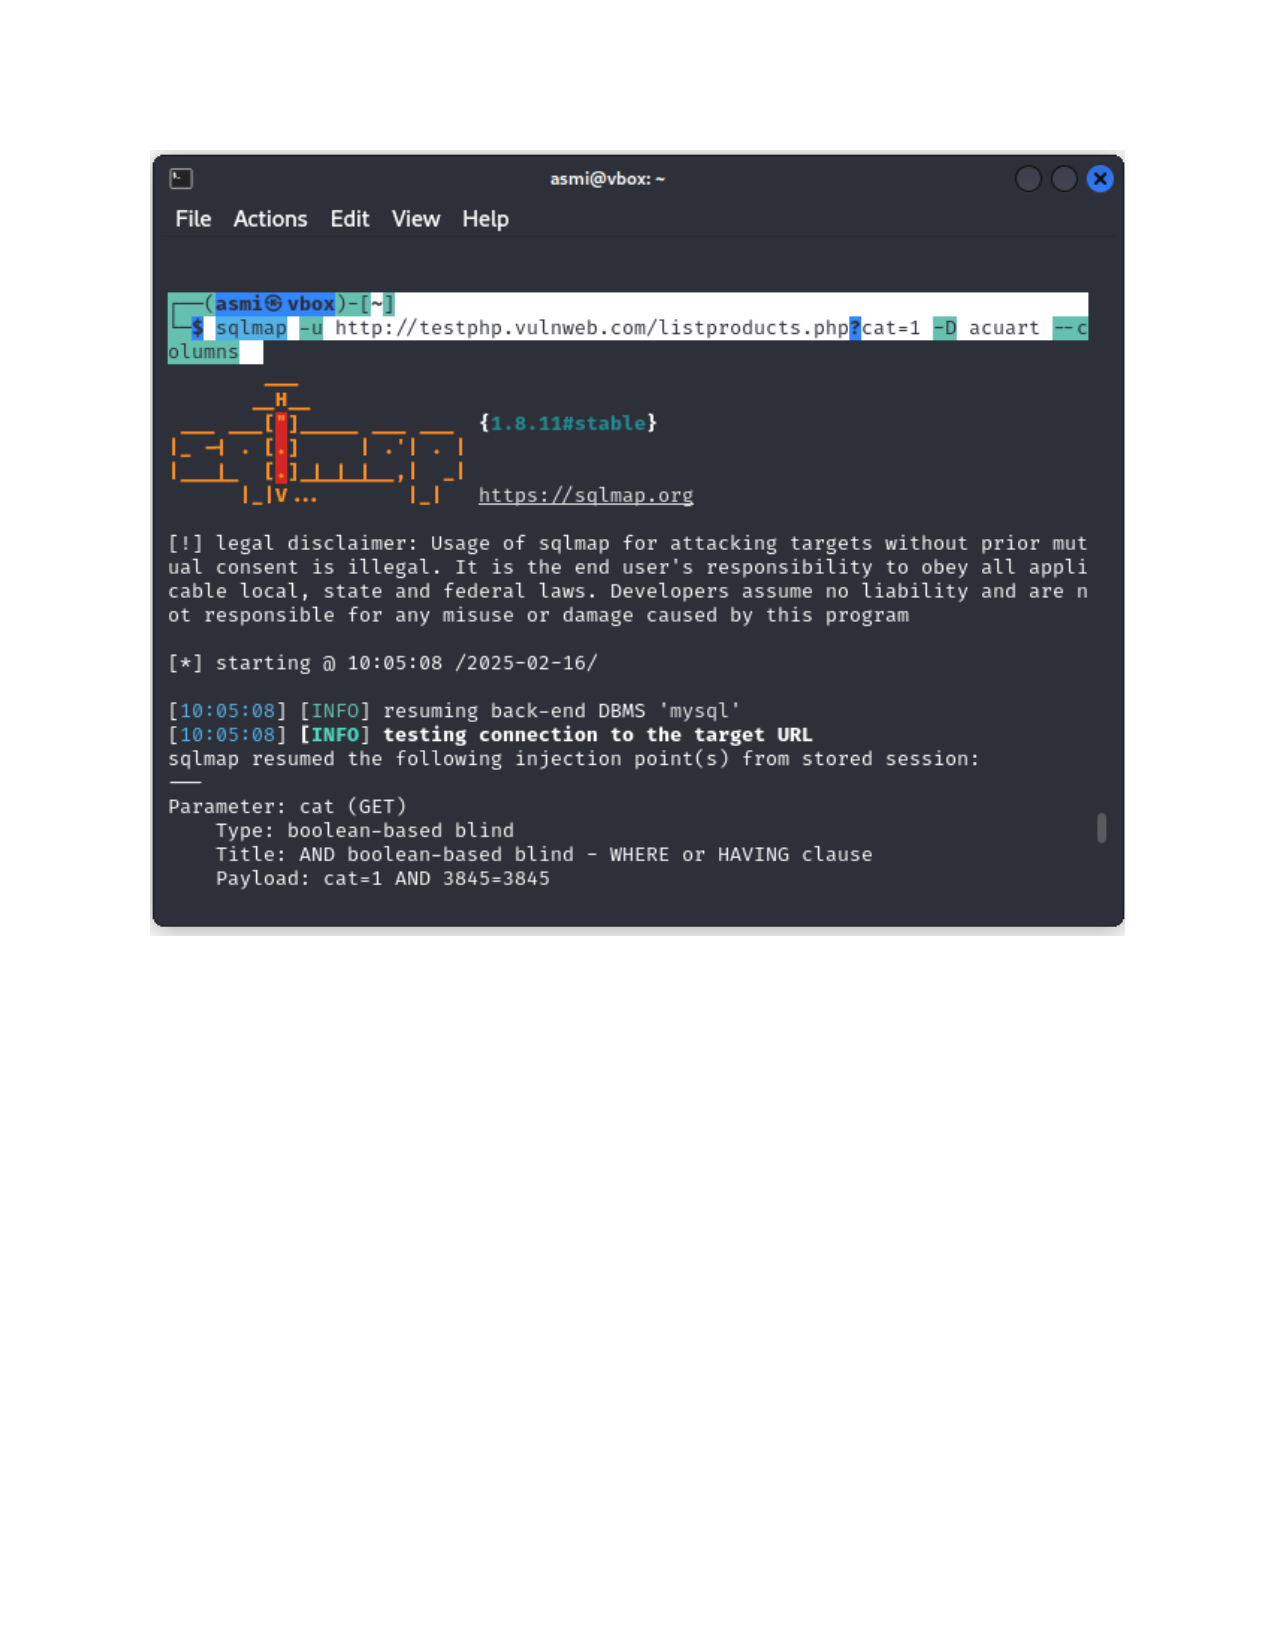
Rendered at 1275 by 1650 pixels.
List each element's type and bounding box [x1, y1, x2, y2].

picture [150, 150, 1125, 936]
